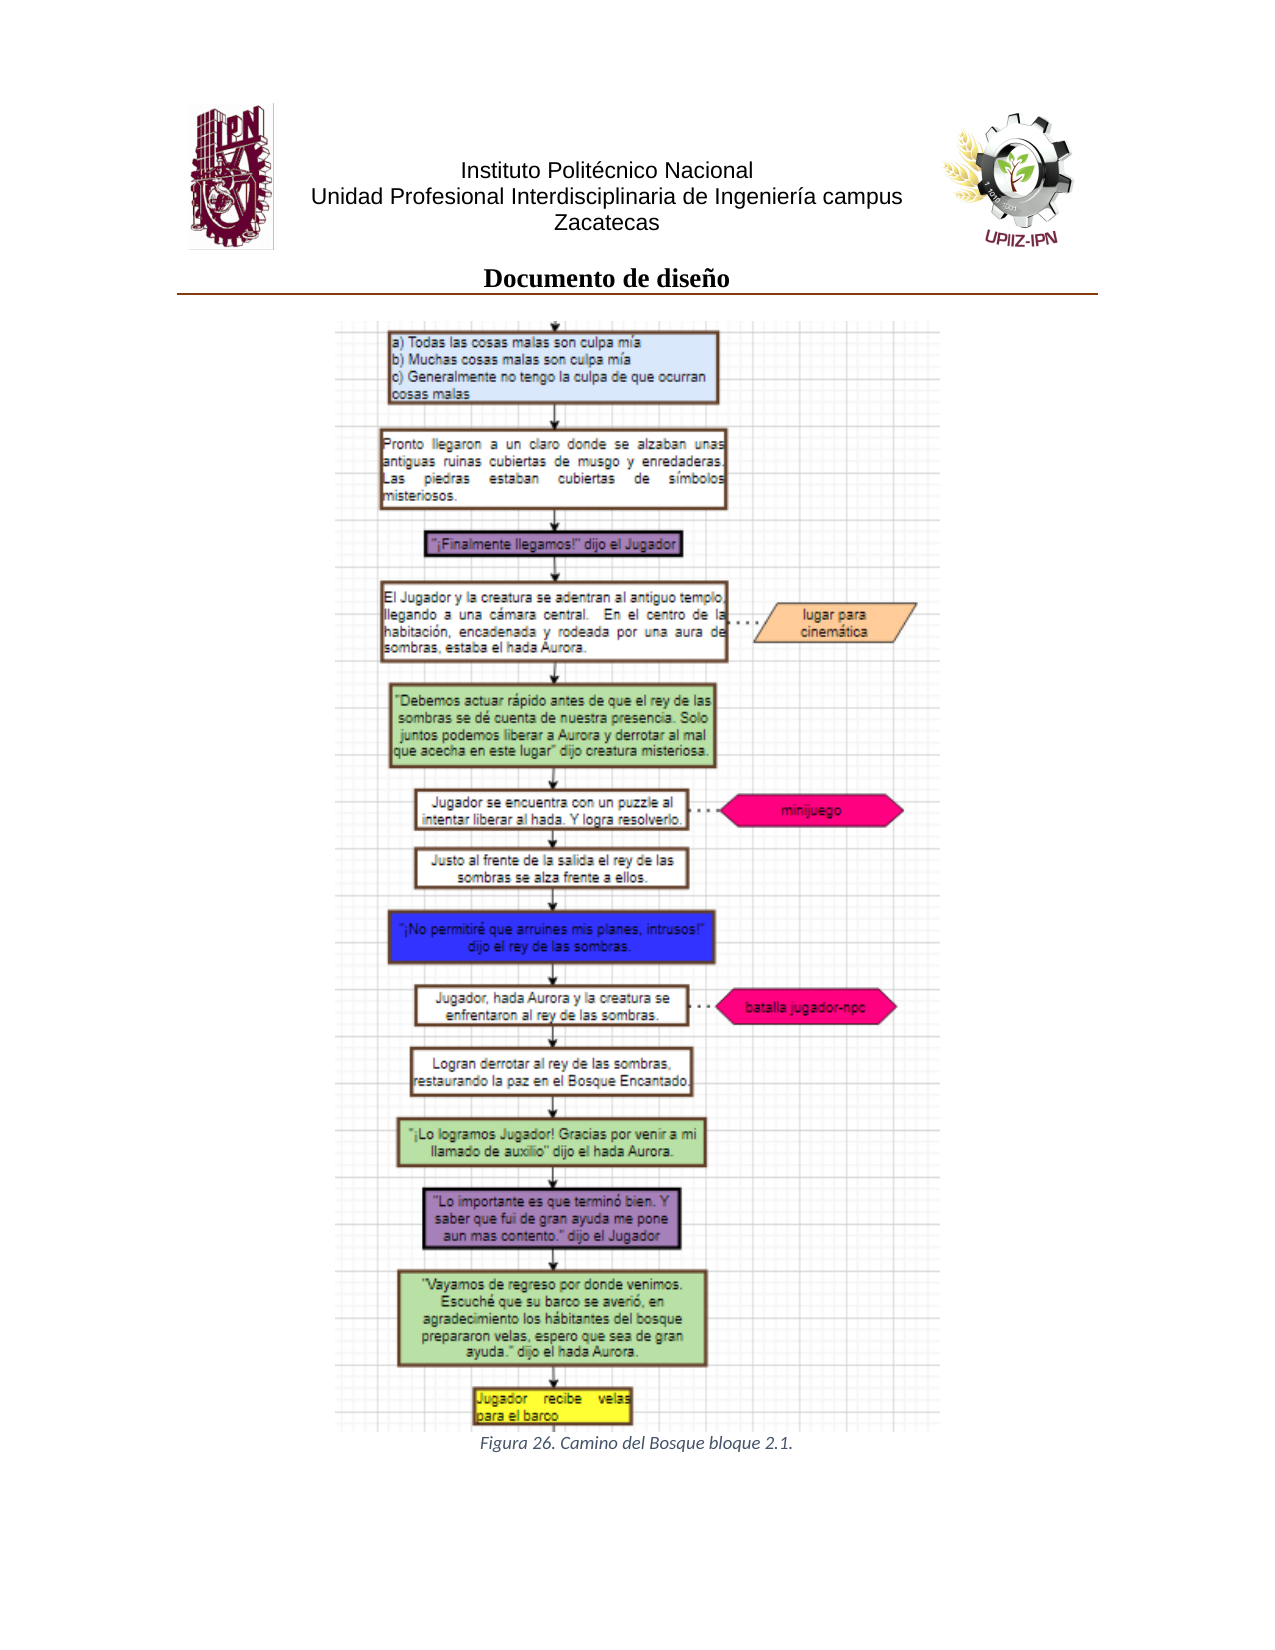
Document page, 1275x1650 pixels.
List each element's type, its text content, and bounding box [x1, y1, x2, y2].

picture [188, 103, 274, 250]
picture [335, 321, 940, 1432]
text Figura 26. Camino del Bosque bloque 2.1. [177, 1431, 1098, 1454]
picture [936, 103, 1083, 253]
